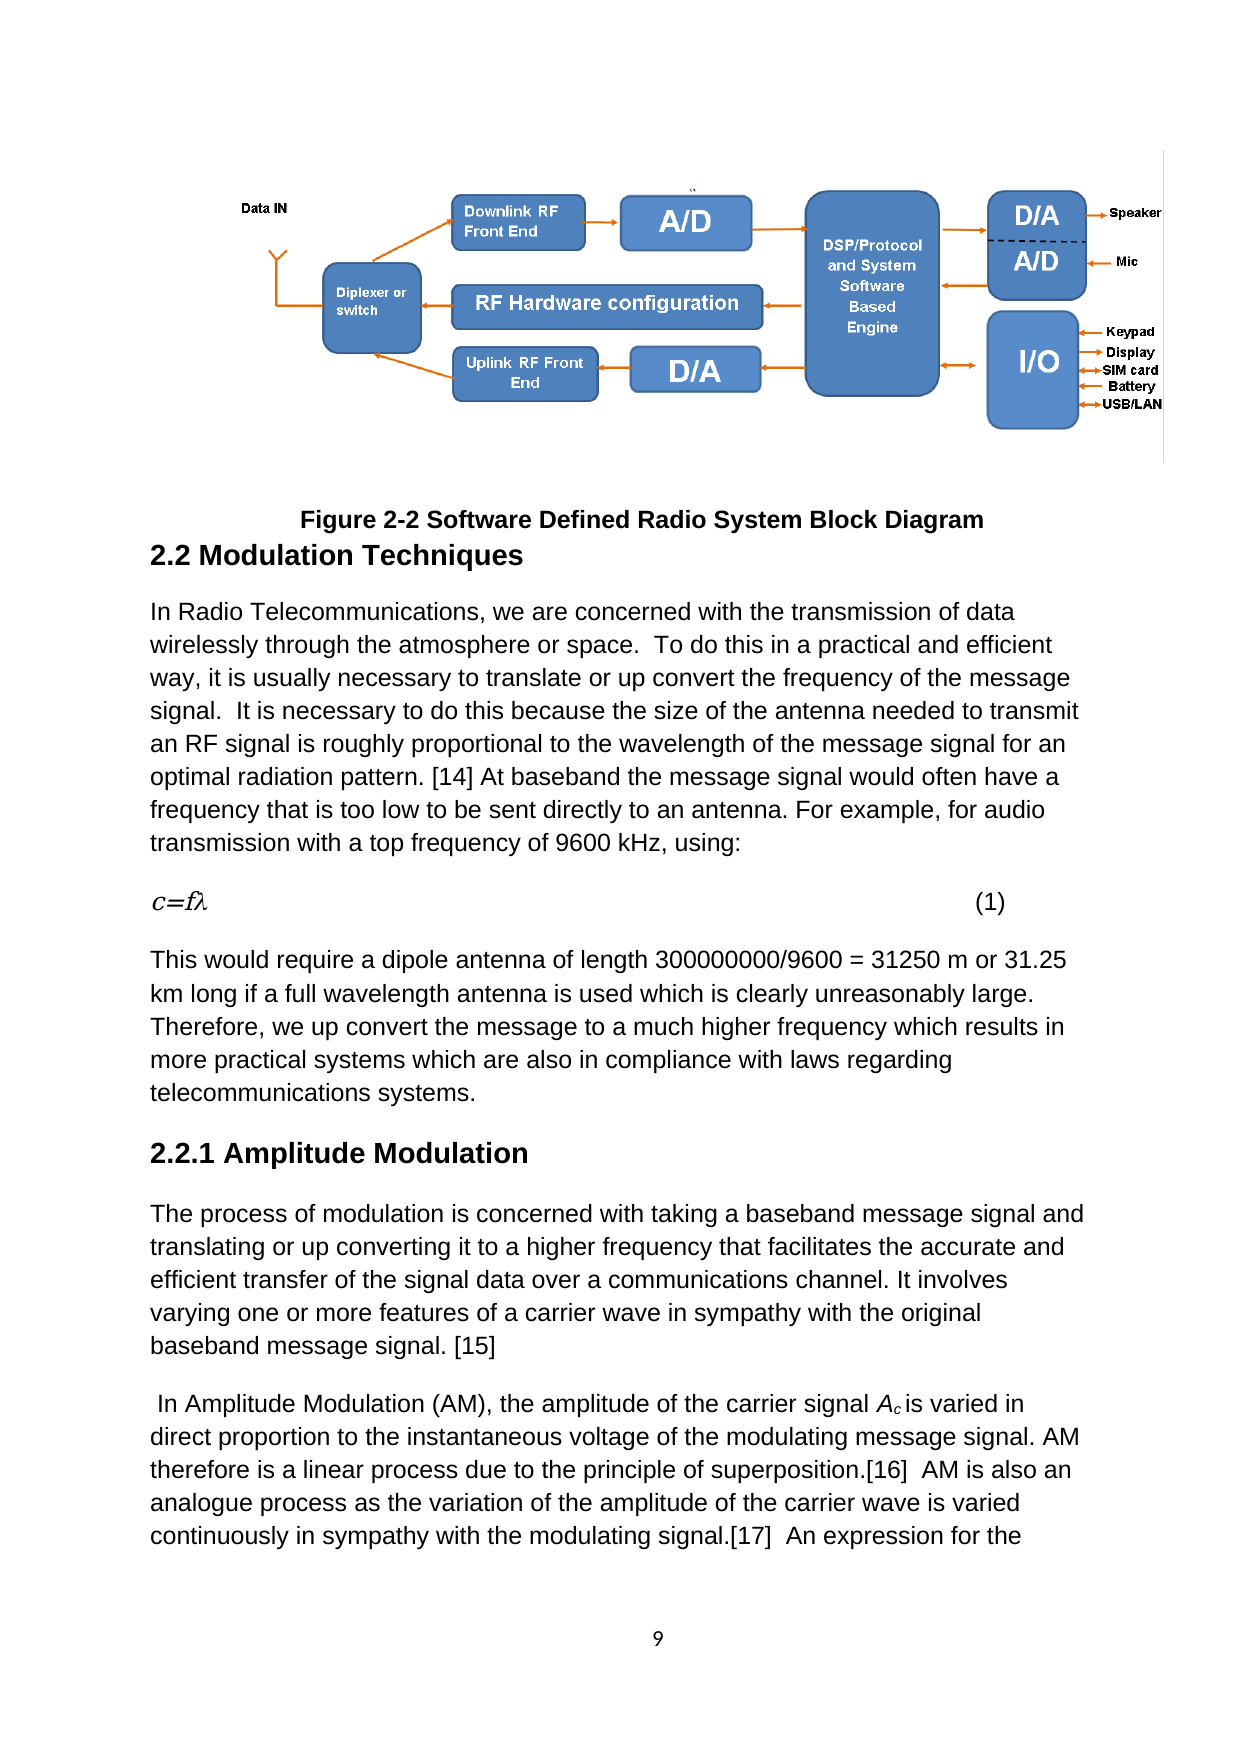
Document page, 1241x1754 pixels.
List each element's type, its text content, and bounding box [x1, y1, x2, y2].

text In Radio Telecommunications, we are concerned with the transmission of data wirelessly through the atmosphere or space. To do this in a practical and efficient way, it is usually necessary to translate or up convert the frequency of the message signal. It is necessary to do this because the size of the antenna needed to transmit an RF signal is roughly proportional to the wavelength of the message signal for an optimal radiation pattern. [14] At baseband the message signal would often have a frequency that is too low to be sent directly to an antenna. For example, for audio transmission with a top frequency of 9600 kHz, using: [150, 597, 1090, 857]
text 2.2 Modulation Techniques [150, 538, 1090, 572]
text c=f (1) [150, 886, 1090, 916]
text Figure 2-2 Software Defined Radio System Block Diagram [225, 505, 1090, 534]
text 2.2.1 Amplitude Modulation [150, 1136, 1090, 1169]
picture [225, 150, 1164, 463]
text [150, 1389, 1090, 1550]
text This would require a dipole antenna of length 300000000/9600 = 31250 m or 31.25 km long if a full wavelength antenna is used which is clearly unreasonably large. Therefore, we up convert the message to a much higher frequency which results in more practical systems which are also in compliance with laws regarding telecommunications systems. [150, 946, 1090, 1106]
text The process of modulation is concerned with taking a baseband message signal and translating or up converting it to a higher frequency that facilitates the accurate and efficient transfer of the signal data over a communications channel. It involves varying one or more features of a carrier wave in sympathy with the original baseband message signal. [15] [150, 1199, 1090, 1360]
